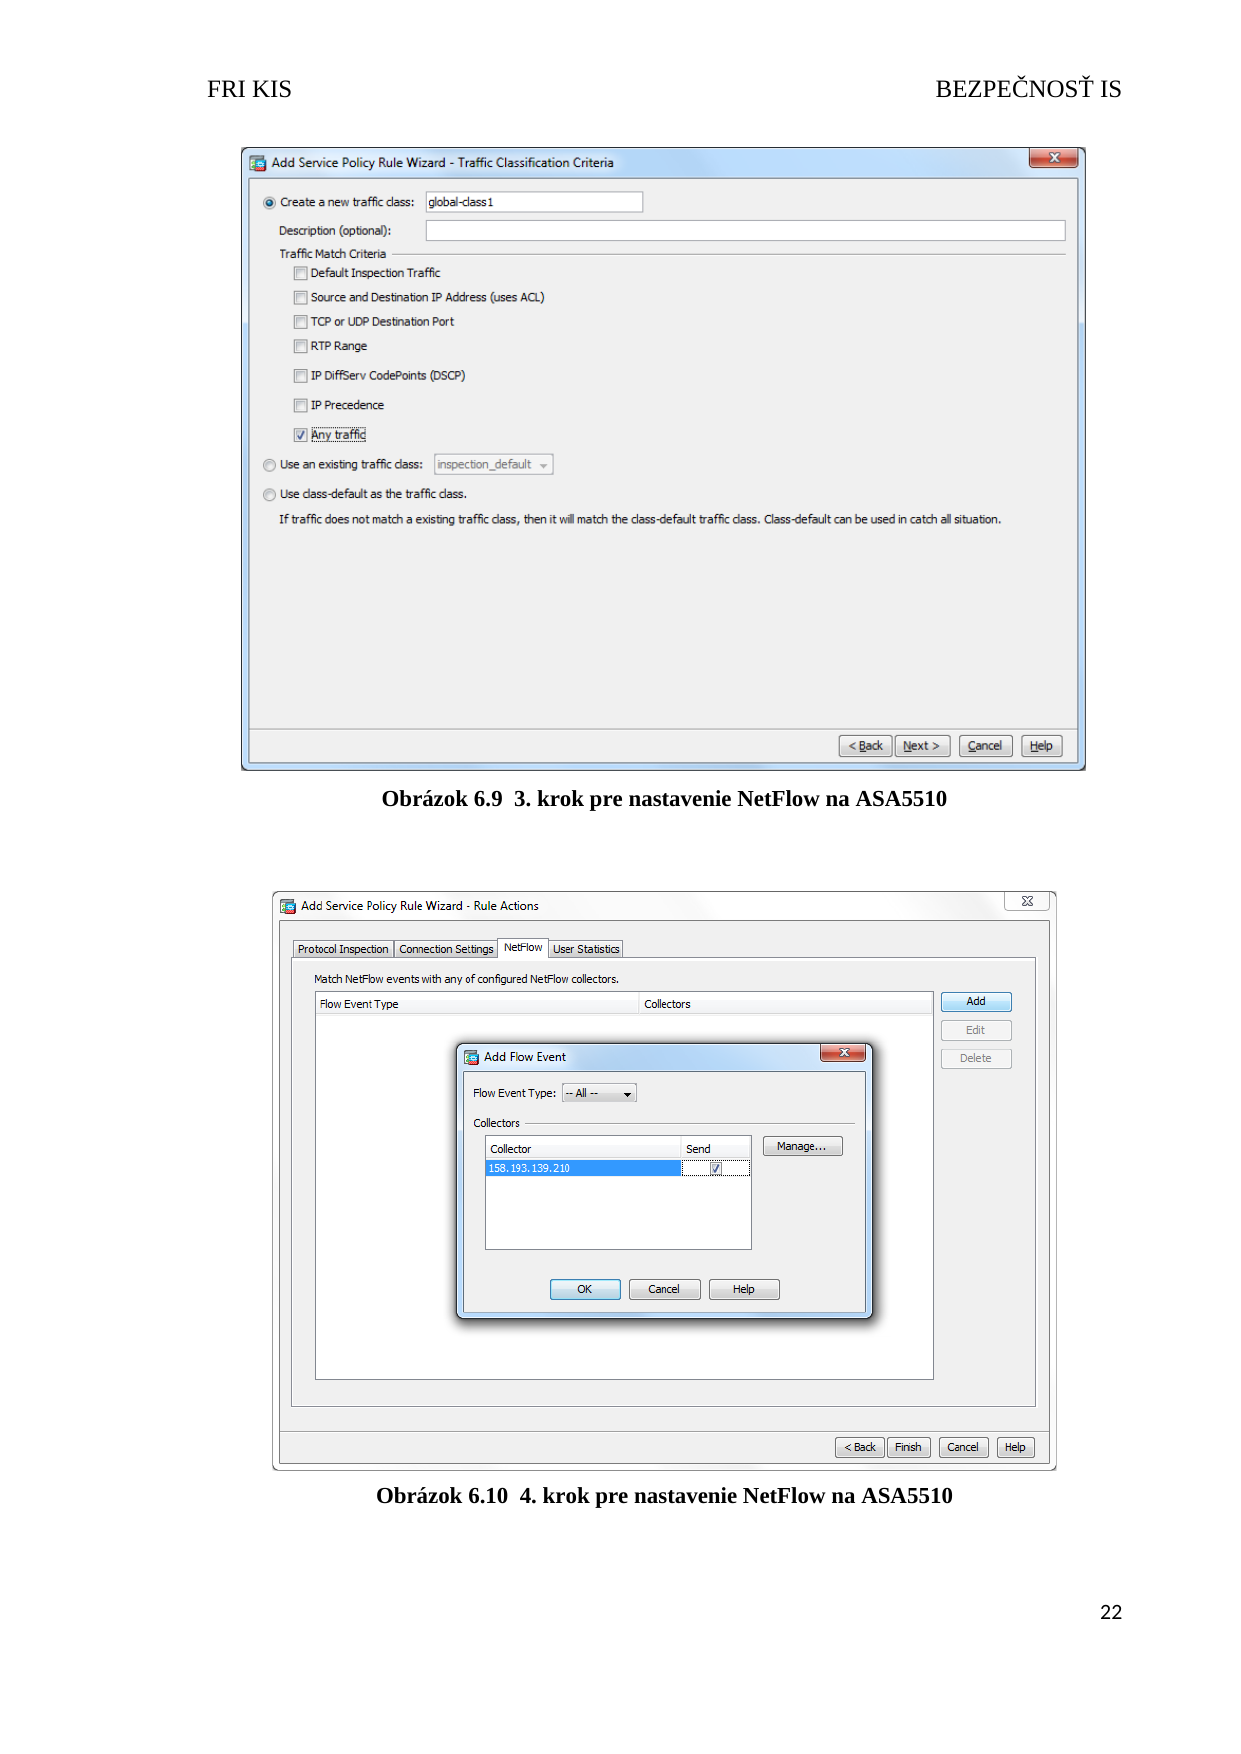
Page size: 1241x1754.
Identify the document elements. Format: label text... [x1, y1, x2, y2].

picture [272, 891, 1057, 1471]
picture [241, 147, 1088, 773]
